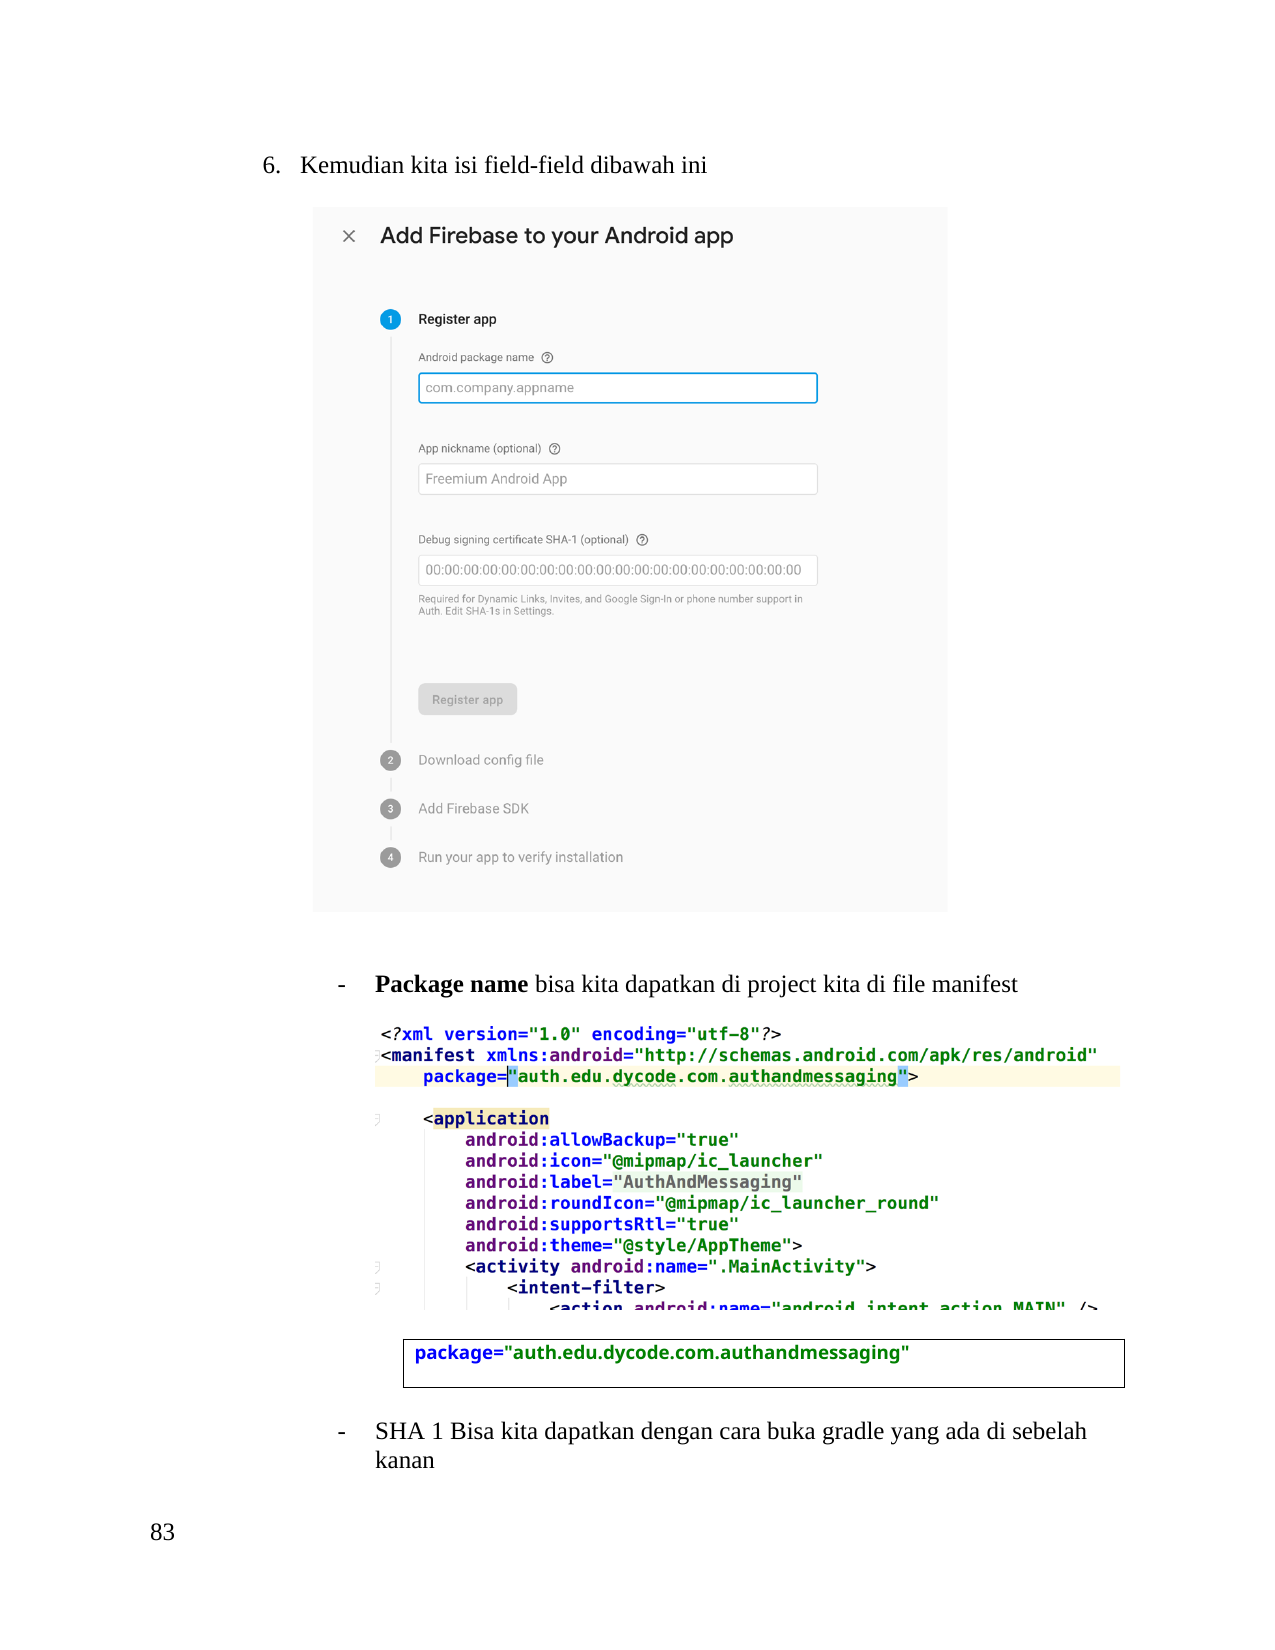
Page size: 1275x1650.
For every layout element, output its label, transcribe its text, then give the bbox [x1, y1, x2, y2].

list Package name bisa kita dapatkan di project kita di file manifest [337, 969, 1125, 998]
list Kemudian kita isi field-field dibawah ini [262, 150, 1125, 179]
list SHA 1 Bisa kita dapatkan dengan cara buka gradle yang ada di sebelah kanan [337, 1416, 1125, 1474]
picture [312, 207, 948, 912]
table_header package="auth.edu.dycode.com.authandmessaging" [404, 1340, 1124, 1387]
picture [375, 1026, 1121, 1310]
